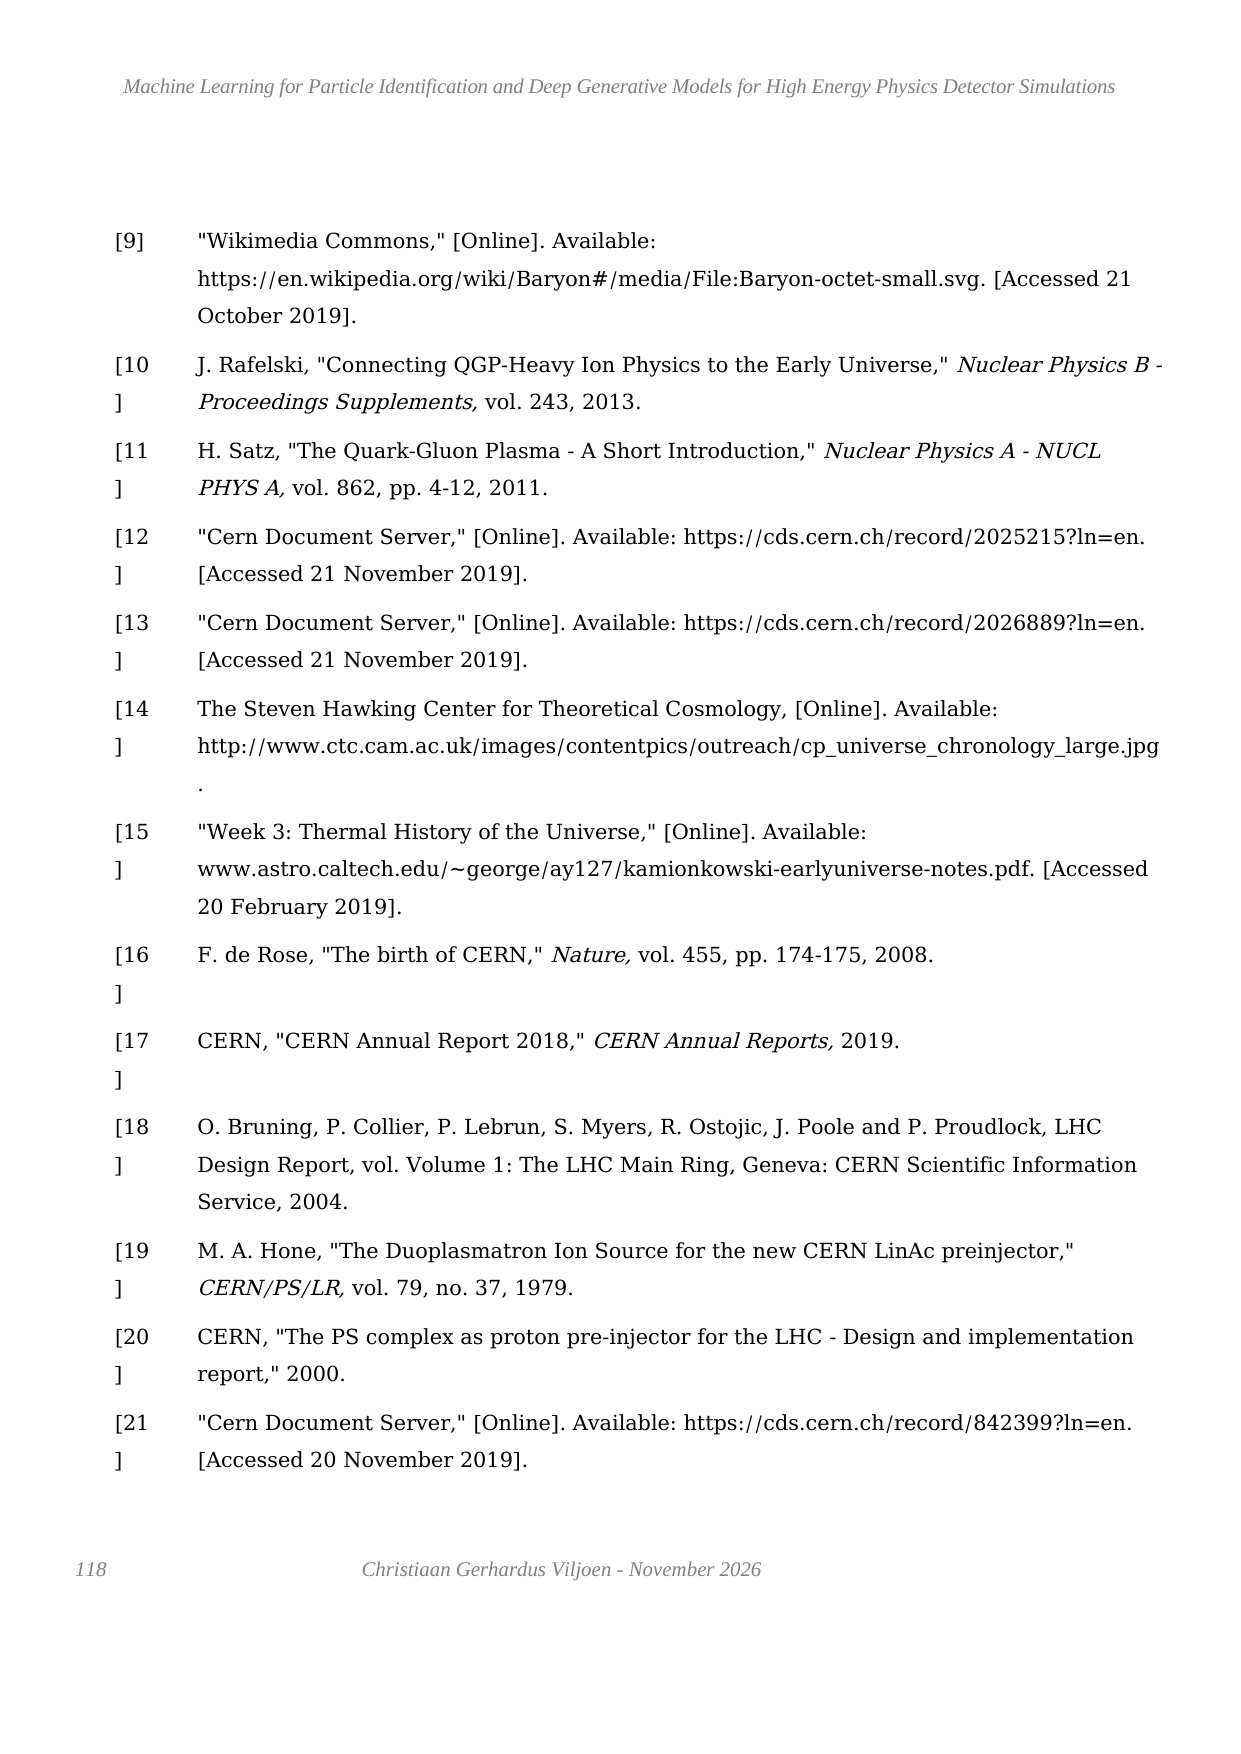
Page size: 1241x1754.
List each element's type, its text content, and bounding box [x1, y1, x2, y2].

table_cell F. de Rose, "The birth of CERN," Nature, vol. 455, pp. 174-175, 2008. [158, 941, 1165, 1027]
table_cell [21] [75, 1408, 158, 1494]
table_cell [14] [75, 694, 158, 817]
table_cell "Cern Document Server," [Online]. Available: https://cds.cern.ch/record/2025215?ln=en. [Accessed 21 November 2019]. [158, 522, 1165, 608]
table_cell "Week 3: Thermal History of the Universe," [Online]. Available: www.astro.caltech.edu/~george/ay127/kamionkowski-earlyuniverse-notes.pdf. [Accessed 20 February 2019]. [158, 817, 1165, 941]
table_cell M. A. Hone, "The Duoplasmatron Ion Source for the new CERN LinAc preinjector," CERN/PS/LR, vol. 79, no. 37, 1979. [158, 1236, 1165, 1322]
table_cell [20] [75, 1322, 158, 1408]
table_cell CERN, "The PS complex as proton pre-injector for the LHC - Design and implementation report," 2000. [158, 1322, 1165, 1408]
table_cell [17] [75, 1027, 158, 1112]
table_cell [16] [75, 941, 158, 1027]
table_cell "Wikimedia Commons," [Online]. Available: https://en.wikipedia.org/wiki/Baryon#/media/File:Baryon-octet-small.svg. [Accessed 21 October 2019]. [158, 227, 1165, 350]
table_cell H. Satz, "The Quark-Gluon Plasma - A Short Introduction," Nuclear Physics A - NUCL PHYS A, vol. 862, pp. 4-12, 2011. [158, 436, 1165, 522]
table_cell J. Rafelski, "Connecting QGP-Heavy Ion Physics to the Early Universe," Nuclear Physics B - Proceedings Supplements, vol. 243, 2013. [158, 350, 1165, 436]
table_cell [12] [75, 522, 158, 608]
table_cell [19] [75, 1236, 158, 1322]
table_cell [18] [75, 1113, 158, 1236]
table_cell [10] [75, 350, 158, 436]
table_cell CERN, "CERN Annual Report 2018," CERN Annual Reports, 2019. [158, 1027, 1165, 1112]
table_cell "Cern Document Server," [Online]. Available: https://cds.cern.ch/record/2026889?ln=en. [Accessed 21 November 2019]. [158, 608, 1165, 694]
table_cell [15] [75, 817, 158, 941]
table_cell O. Bruning, P. Collier, P. Lebrun, S. Myers, R. Ostojic, J. Poole and P. Proudlock, LHC Design Report, vol. Volume 1: The LHC Main Ring, Geneva: CERN Scientific Information Service, 2004. [158, 1113, 1165, 1236]
table_cell [13] [75, 608, 158, 694]
table_cell "Cern Document Server," [Online]. Available: https://cds.cern.ch/record/842399?ln=en. [Accessed 20 November 2019]. [158, 1408, 1165, 1494]
table_cell [9] [75, 227, 158, 350]
table_cell [11] [75, 436, 158, 522]
table_cell The Steven Hawking Center for Theoretical Cosmology, [Online]. Available: http://www.ctc.cam.ac.uk/images/contentpics/outreach/cp_universe_chronology_large.jpg. [158, 694, 1165, 817]
